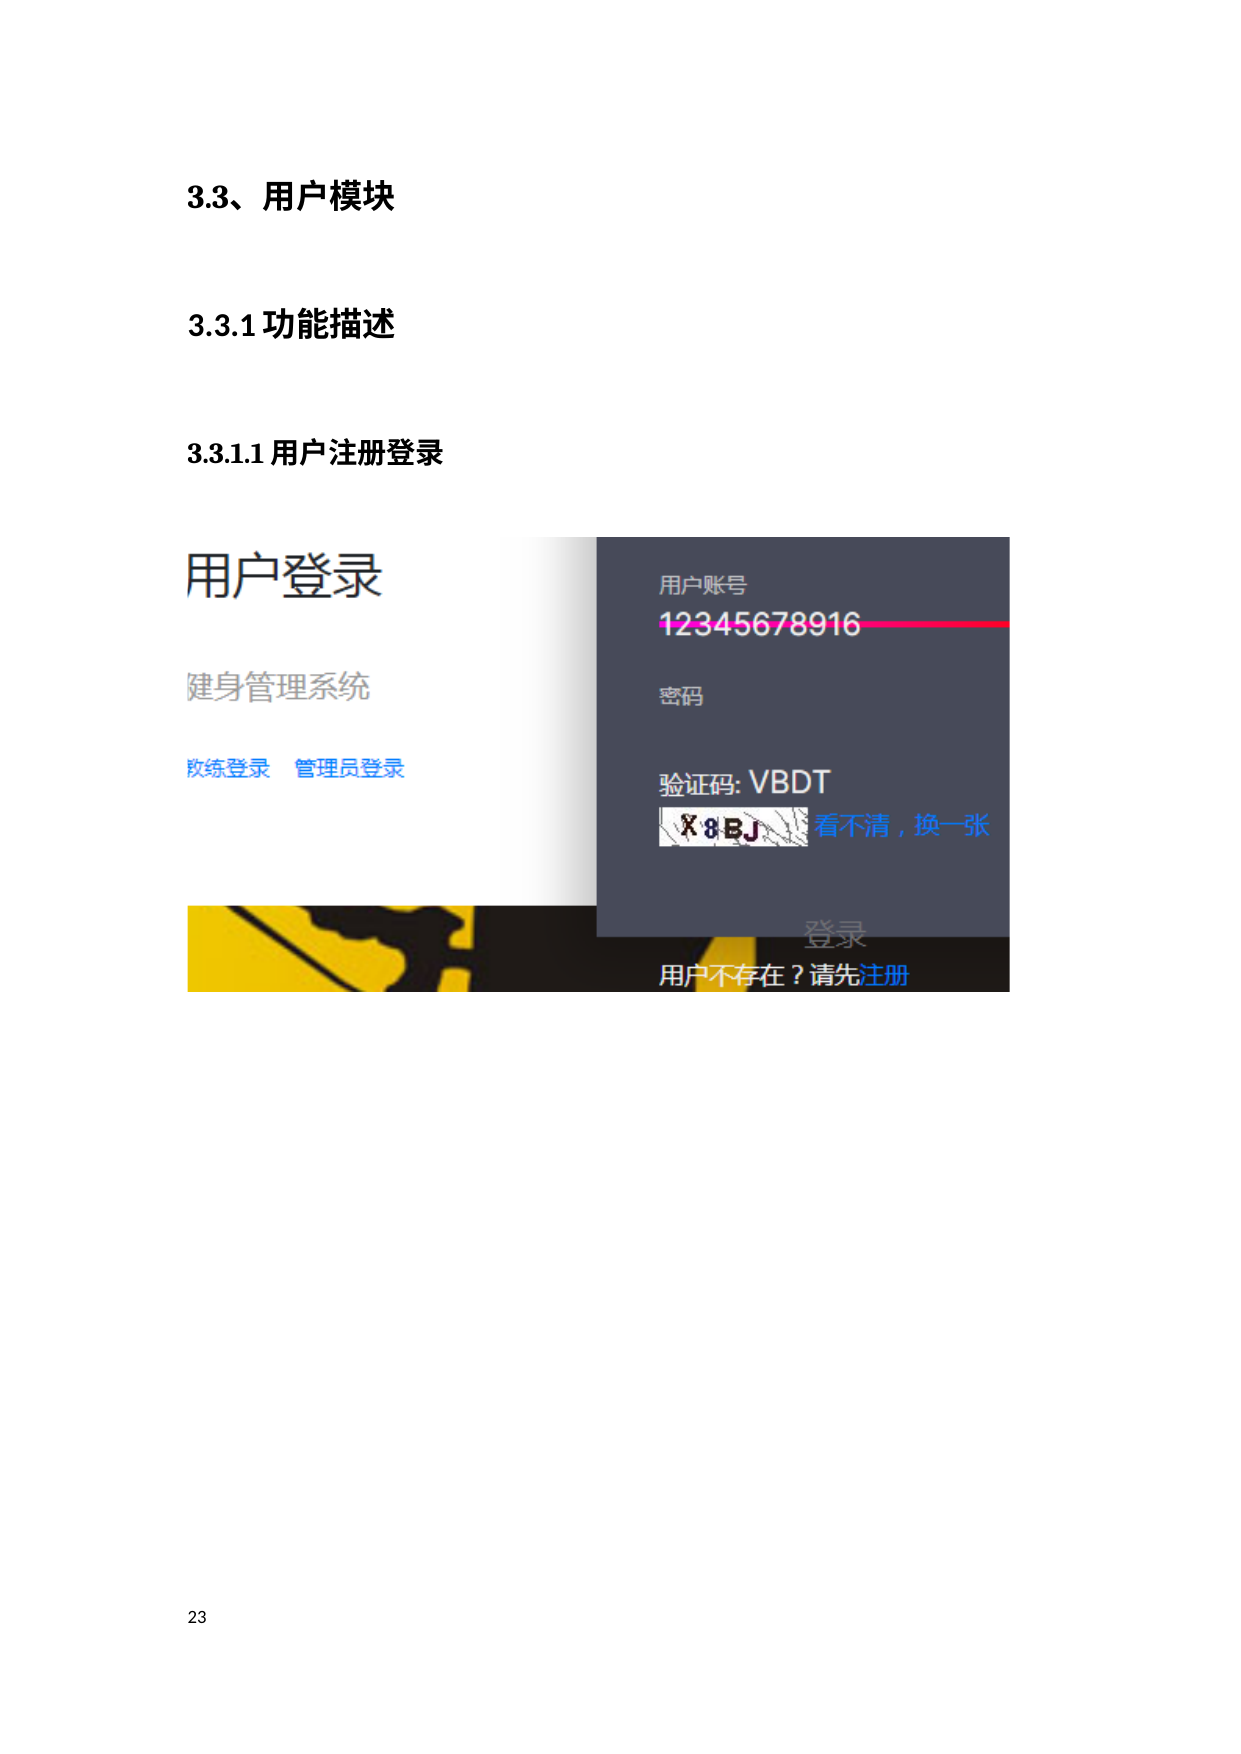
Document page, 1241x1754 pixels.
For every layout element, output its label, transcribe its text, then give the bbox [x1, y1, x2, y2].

subtitle 3.3.1.1用户注册登录 [187, 418, 1053, 483]
picture [187, 537, 1010, 992]
subtitle 3.3、用户模块 [187, 162, 1053, 227]
subtitle 3.3.1功能描述 [187, 289, 1053, 354]
